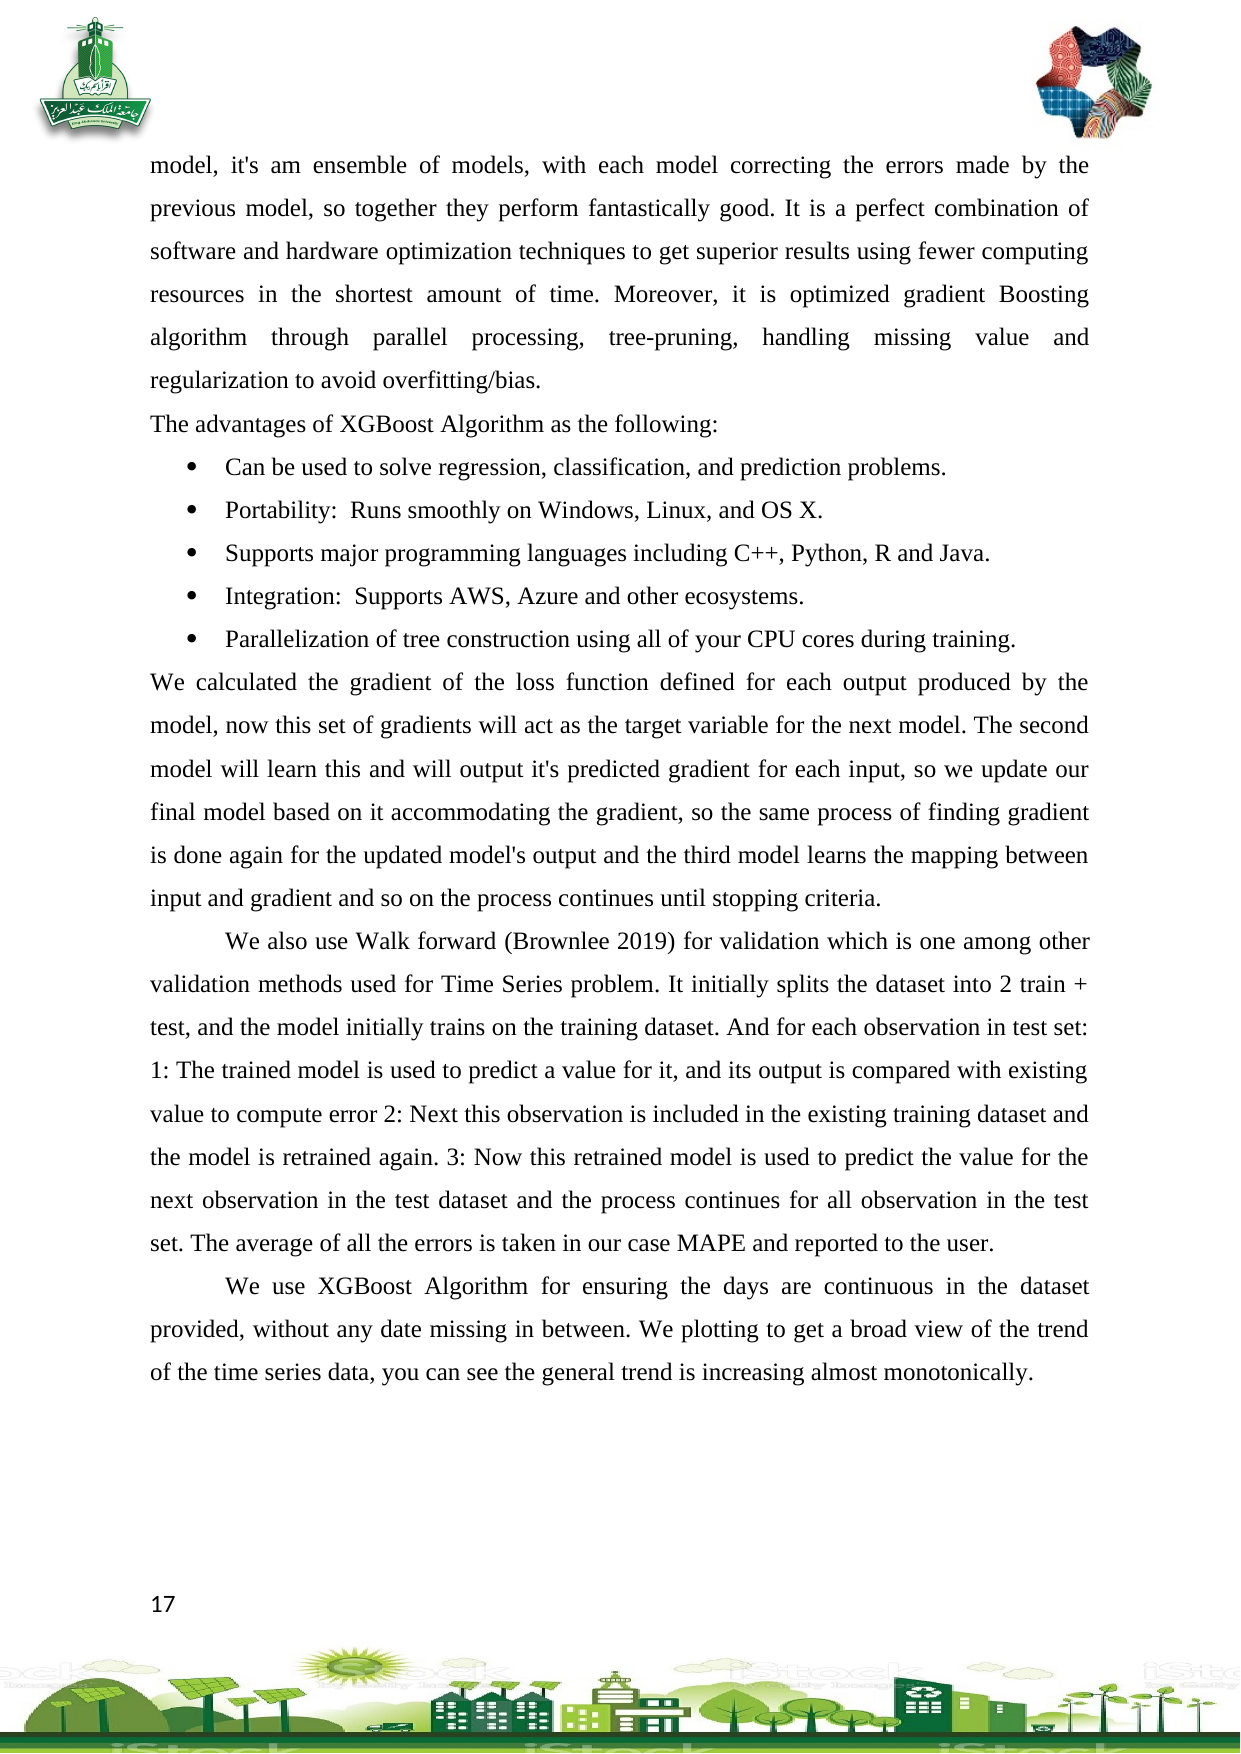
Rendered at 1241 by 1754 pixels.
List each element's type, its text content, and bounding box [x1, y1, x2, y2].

picture [0, 1632, 1241, 1753]
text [150, 150, 1090, 394]
list Integration: Supports AWS, Azure and other ecosystems. [187, 581, 1090, 610]
list Parallelization of tree construction using all of your CPU cores during training. [187, 624, 1090, 653]
picture [33, 11, 152, 136]
text The advantages of XGBoost Algorithm as the following: [150, 409, 1090, 437]
text We calculated the gradient of the loss function defined for each output produced by the model, now this set of gradients will act as the target variable for the next model. The second model will learn this and will output it's predicted gradient for each input, so we update our final model based on it accommodating the gradient, so the same process of finding gradient is done again for the updated model's output and the third model learns the mapping between input and gradient and so on the process continues until stopping criteria. [150, 667, 1090, 912]
text We use XGBoost Algorithm for ensuring the days are continuous in the dataset provided, without any date missing in between. We plotting to get a broad view of the trend of the time series data, you can see the general trend is increasing almost monotonically. [150, 1271, 1090, 1386]
text We also use Walk forward (Brownlee 2019) for validation which is one among other validation methods used for Time Series problem. It initially splits the dataset into 2 train + test, and the model initially trains on the training dataset. And for each observation in test set: 1: The trained model is used to predict a value for it, and its output is compared with existing value to compute error 2: Next this observation is included in the existing training dataset and the model is retrained again. 3: Now this retrained model is used to predict the value for the next observation in the test dataset and the process continues for all observation in the test set. The average of all the errors is taken in our case MAPE and reported to the user. [150, 926, 1090, 1257]
picture [1013, 2, 1175, 164]
list Can be used to solve regression, classification, and prediction problems. [187, 452, 1090, 481]
list Portability: Runs smoothly on Windows, Linux, and OS X. [187, 495, 1090, 524]
list Supports major programming languages including C++, Python, R and Java. [187, 538, 1090, 567]
